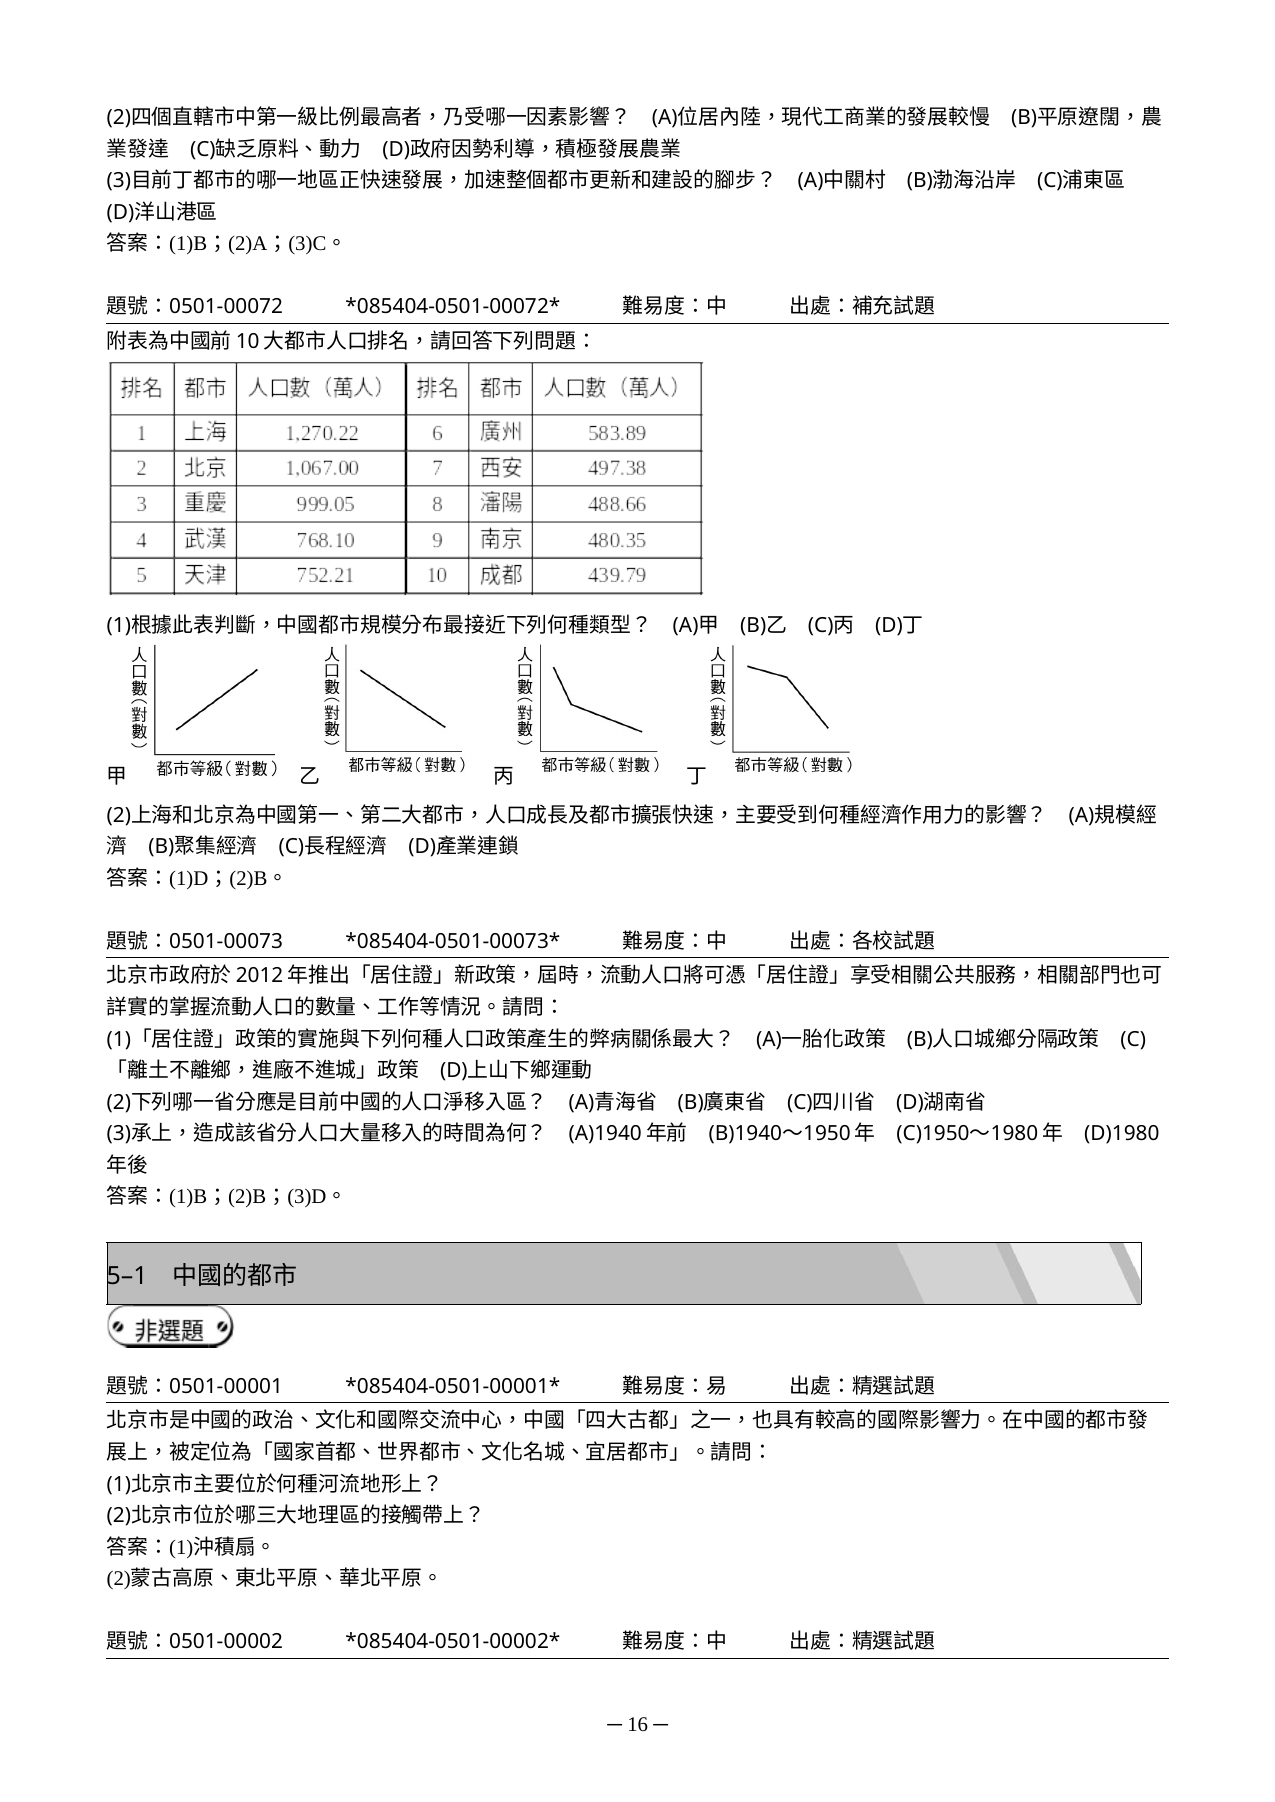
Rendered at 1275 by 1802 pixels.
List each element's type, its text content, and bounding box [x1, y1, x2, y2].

picture [513, 639, 666, 777]
picture [127, 639, 279, 777]
text 答案：(1)B；(2)B；(3)D。 [106, 1179, 1169, 1211]
text 北京市政府於2012年推出「居住證」新政策，屆時，流動人口將可憑「居住證」享受相關公共服務，相關部門也可詳實的掌握流動人口的數量、工作等情況。請問： [106, 958, 1169, 1021]
text 題號：0501-00002 *085404-0501-00002* 難易度：中 出處：精選試題 [106, 1624, 1169, 1658]
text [106, 100, 1169, 226]
text 附表為中國前10大都市人口排名，請回答下列問題： (1)根據此表判斷，中國都市規模分布最接近下列何種類型？ (A)甲 (B)乙 (C)丙 (D)丁 甲 乙 丙 丁 (2)上海和北京為中國第一、第二大都市，人口成長及都市擴張快速，主要受到何種經濟作用力的影響？ (A)規模經濟 (B)聚集經濟 (C)長程經濟 (D)產業連鎖 [106, 324, 1169, 860]
text (1)「居住證」政策的實施與下列何種人口政策產生的弊病關係最大？ (A)一胎化政策 (B)人口城鄉分隔政策 (C)「離土不離鄉，進廠不進城」政策 (D)上山下鄉運動 (2)下列哪一省分應是目前中國的人口淨移入區？ (A)青海省 (B)廣東省 (C)四川省 (D)湖南省 (3)承上，造成該省分人口大量移入的時間為何？ (A)1940年前 (B)1940～1950年 (C)1950～1980年 (D)1980年後 [106, 1021, 1169, 1179]
picture [706, 639, 859, 777]
text 北京市是中國的政治、文化和國際交流中心，中國「四大古都」之一，也具有較高的國際影響力。在中國的都市發展上，被定位為「國家首都、世界都市、文化名城、宜居都市」。請問： (1)北京市主要位於何種河流地形上？ (2)北京市位於哪三大地理區的接觸帶上？ [106, 1403, 1169, 1529]
text 5–1 中國的都市 [106, 1242, 1169, 1305]
text 題號：0501-00001 *085404-0501-00001* 難易度：易 出處：精選試題 [106, 1368, 1169, 1402]
text 答案：(1)D；(2)B。 [106, 860, 1169, 892]
picture [320, 639, 472, 777]
text 答案：(1)沖積扇。 (2)蒙古高原、東北平原、華北平原。 [106, 1529, 1169, 1592]
text 題號：0501-00072 *085404-0501-00072* 難易度：中 出處：補充試題 [106, 289, 1169, 323]
text 題號：0501-00073 *085404-0501-00073* 難易度：中 出處：各校試題 [106, 923, 1169, 957]
text 答案：(1)B；(2)A；(3)C。 [106, 226, 1169, 257]
